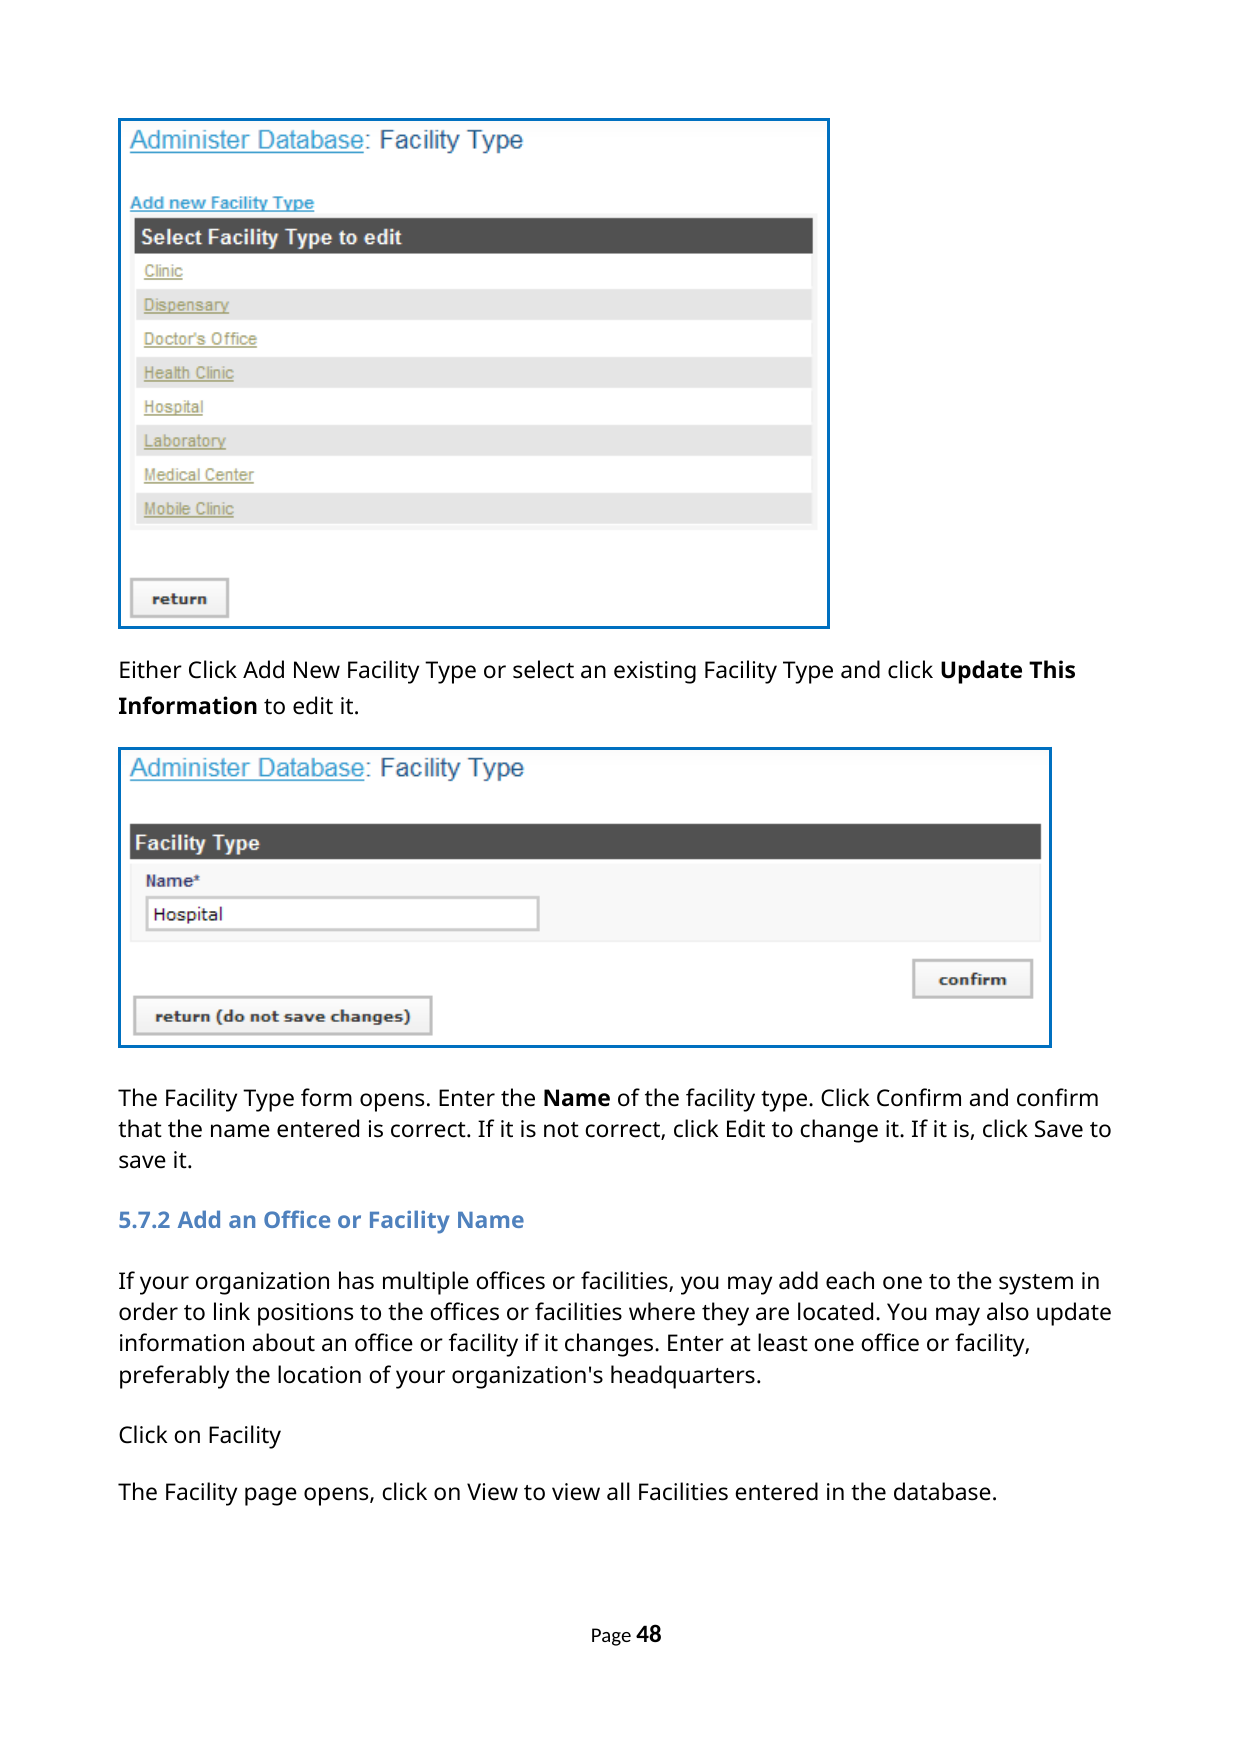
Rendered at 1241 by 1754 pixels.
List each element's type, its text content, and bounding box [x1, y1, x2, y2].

text Either Click Add New Facility Type or select an existing Facility Type and click Update This Information to edit it. [118, 654, 1134, 721]
subtitle Add an Office or Facility Name [118, 1204, 1134, 1236]
picture [121, 750, 1049, 1045]
picture [121, 121, 827, 626]
text The Facility Type form opens. Enter the Name of the facility type. Click Confirm and confirm that the name entered is correct. If it is not correct, click Edit to change it. If it is, click Save to save it. [118, 1081, 1134, 1175]
text If your organization has multiple offices or facilities, you may add each one to the system in order to link positions to the offices or facilities where they are located. You may also update information about an office or facility if it changes. Enter at least one office or facility, preferably the location of your organization's headquarters. [118, 1265, 1134, 1390]
text The Facility page opens, click on View to view all Facilities entered in the database. [118, 1476, 1134, 1507]
text Click on Facility [118, 1419, 1134, 1450]
